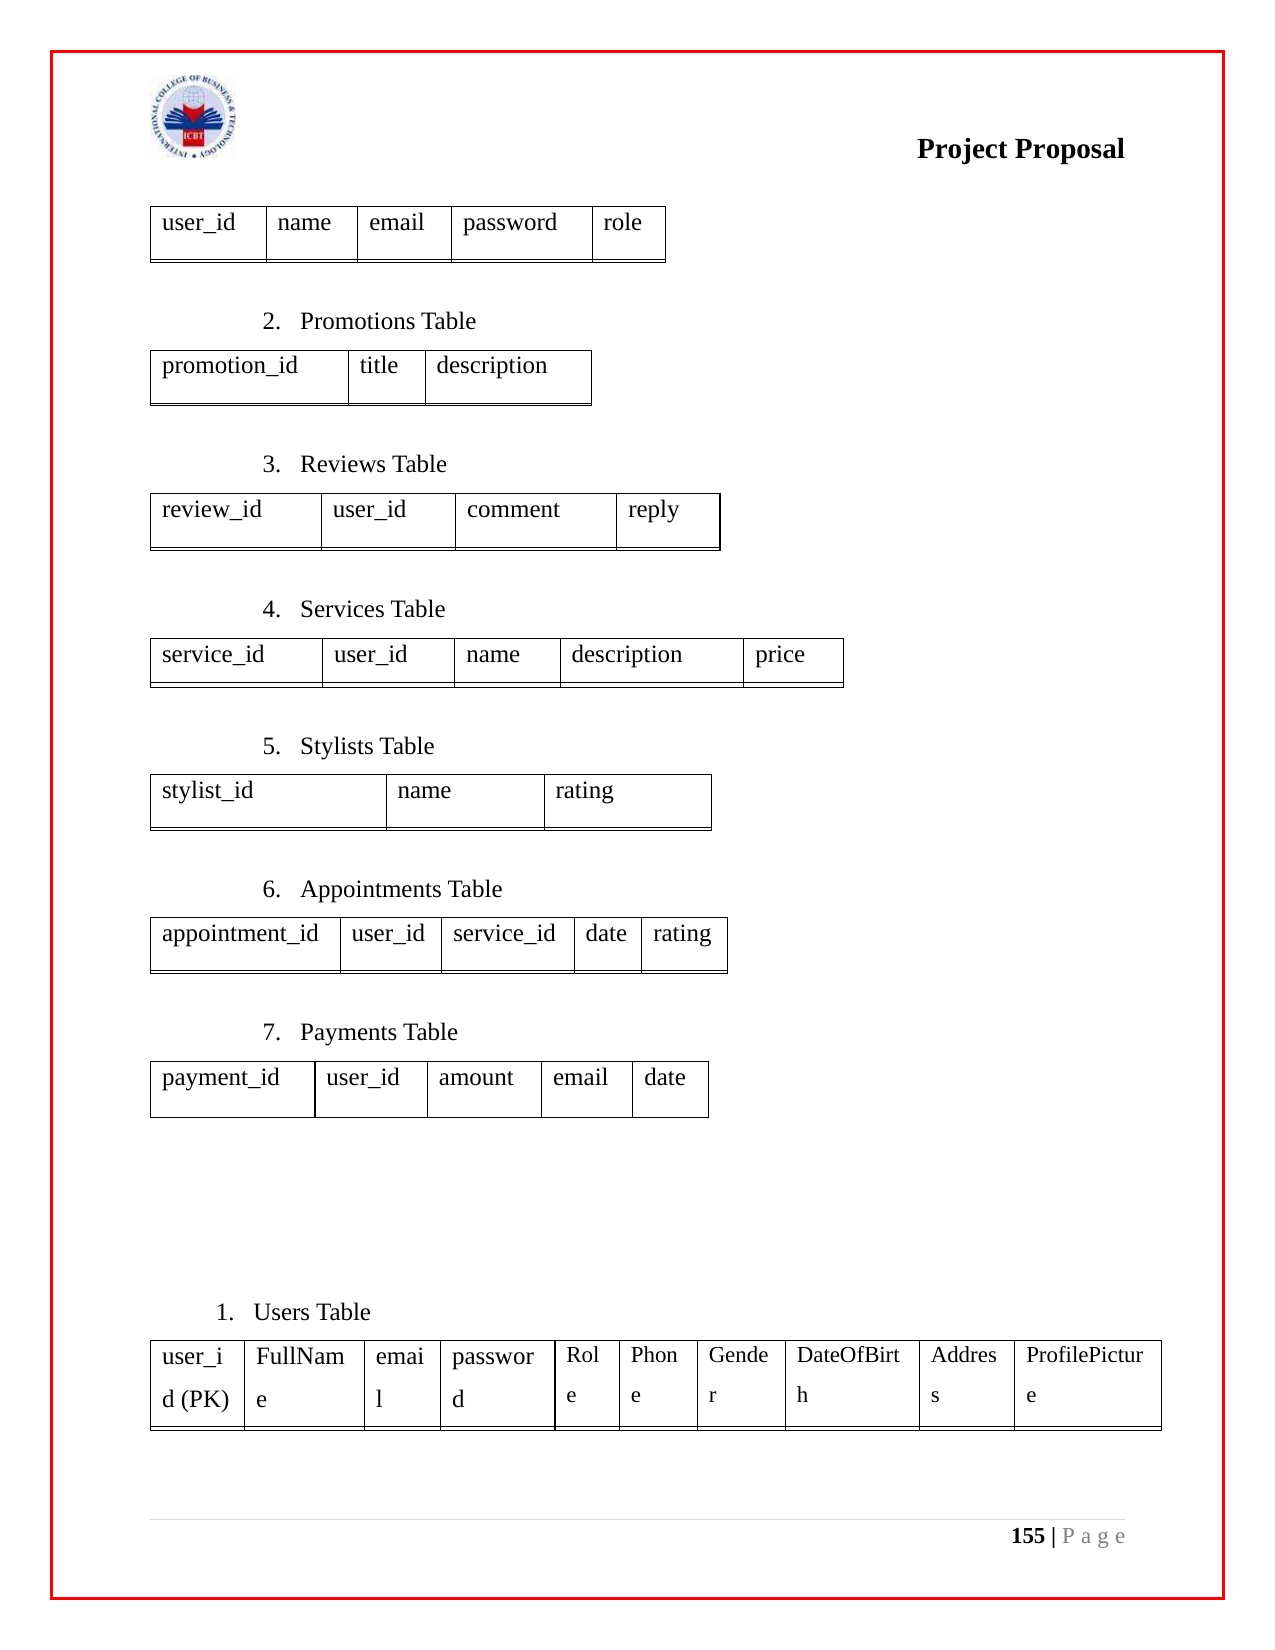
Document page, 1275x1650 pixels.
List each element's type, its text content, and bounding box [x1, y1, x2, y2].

table_cell [744, 683, 843, 687]
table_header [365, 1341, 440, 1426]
list Users Table [216, 1297, 1125, 1326]
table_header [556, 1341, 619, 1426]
table_header reply [617, 494, 719, 547]
table_header user_id [341, 918, 441, 970]
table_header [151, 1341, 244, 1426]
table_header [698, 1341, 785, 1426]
table_header user_id [323, 639, 454, 682]
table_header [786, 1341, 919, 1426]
list Services Table [262, 594, 1125, 623]
table_header service_id [442, 918, 574, 970]
table_header description [426, 351, 591, 402]
table_header price [744, 639, 843, 682]
table_header name [455, 639, 560, 682]
table_header description [561, 639, 743, 682]
table_cell [455, 683, 560, 687]
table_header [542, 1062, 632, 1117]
table_header comment [456, 494, 616, 547]
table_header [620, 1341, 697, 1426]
table_header date [575, 918, 641, 970]
table_cell [561, 683, 743, 687]
list Stylists Table [262, 731, 1125, 760]
table_header rating [642, 918, 727, 970]
table_cell [151, 683, 322, 687]
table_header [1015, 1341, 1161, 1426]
table_header promotion_id [151, 351, 348, 402]
table_header user_id [322, 494, 455, 547]
list Reviews Table [262, 449, 1125, 478]
table_header service_id [151, 639, 322, 682]
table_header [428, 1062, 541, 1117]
table_header password [452, 207, 592, 259]
list Payments Table [262, 1017, 1125, 1046]
table_header name [387, 775, 544, 827]
list Promotions Table [262, 306, 1125, 335]
table_header rating [545, 775, 711, 827]
table_header email [358, 207, 451, 259]
table_header review_id [151, 494, 321, 547]
table_header user_id [151, 207, 266, 259]
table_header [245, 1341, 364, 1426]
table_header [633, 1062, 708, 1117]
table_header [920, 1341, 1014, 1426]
list Appointments Table [262, 874, 1125, 903]
table_header title [349, 351, 425, 402]
table_header stylist_id [151, 775, 386, 827]
table_header name [267, 207, 357, 259]
table_cell [323, 683, 454, 687]
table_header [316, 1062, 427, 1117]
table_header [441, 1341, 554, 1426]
table_header appointment_id [151, 918, 340, 970]
table_header role [593, 207, 665, 259]
table_header payment_id [151, 1062, 314, 1117]
